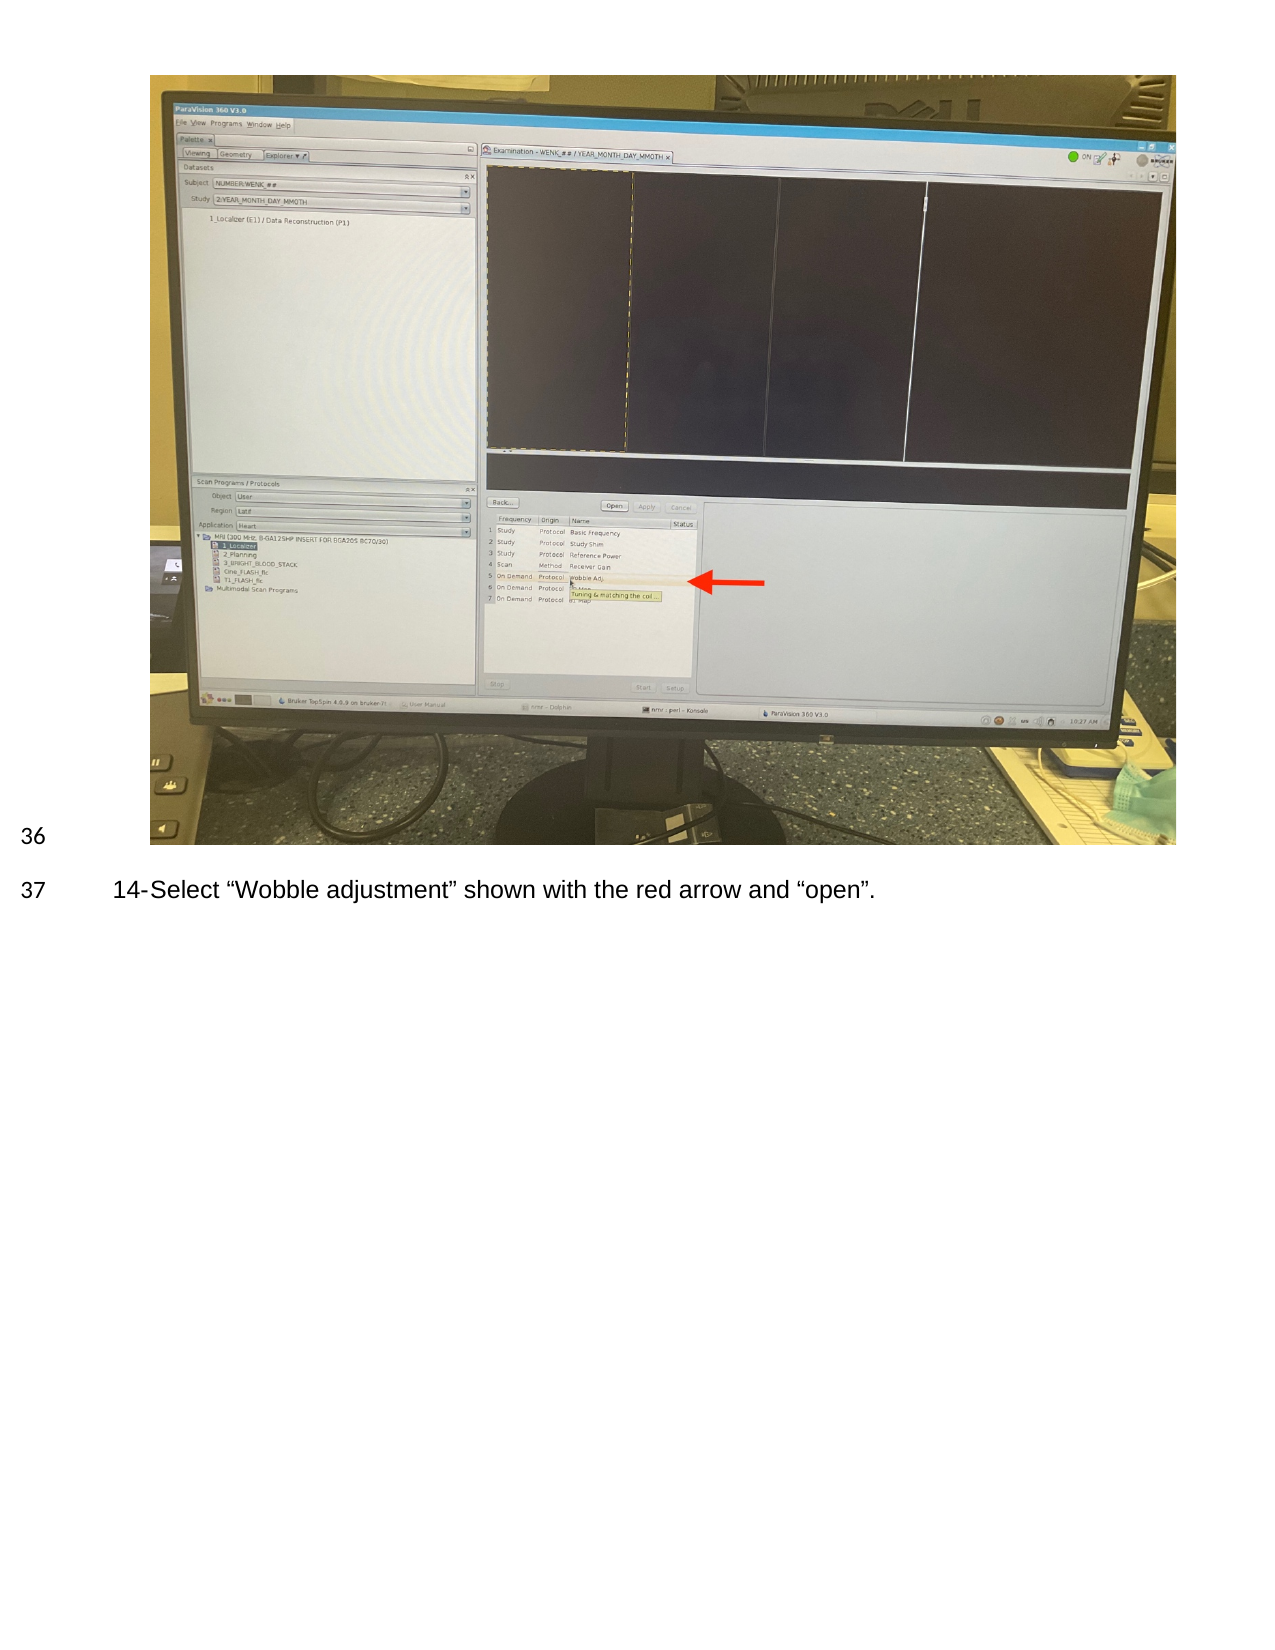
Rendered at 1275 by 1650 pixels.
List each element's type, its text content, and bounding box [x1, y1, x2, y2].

list Select “Wobble adjustment” shown with the red arrow and “open”. [112, 875, 1200, 904]
picture [150, 75, 1177, 845]
